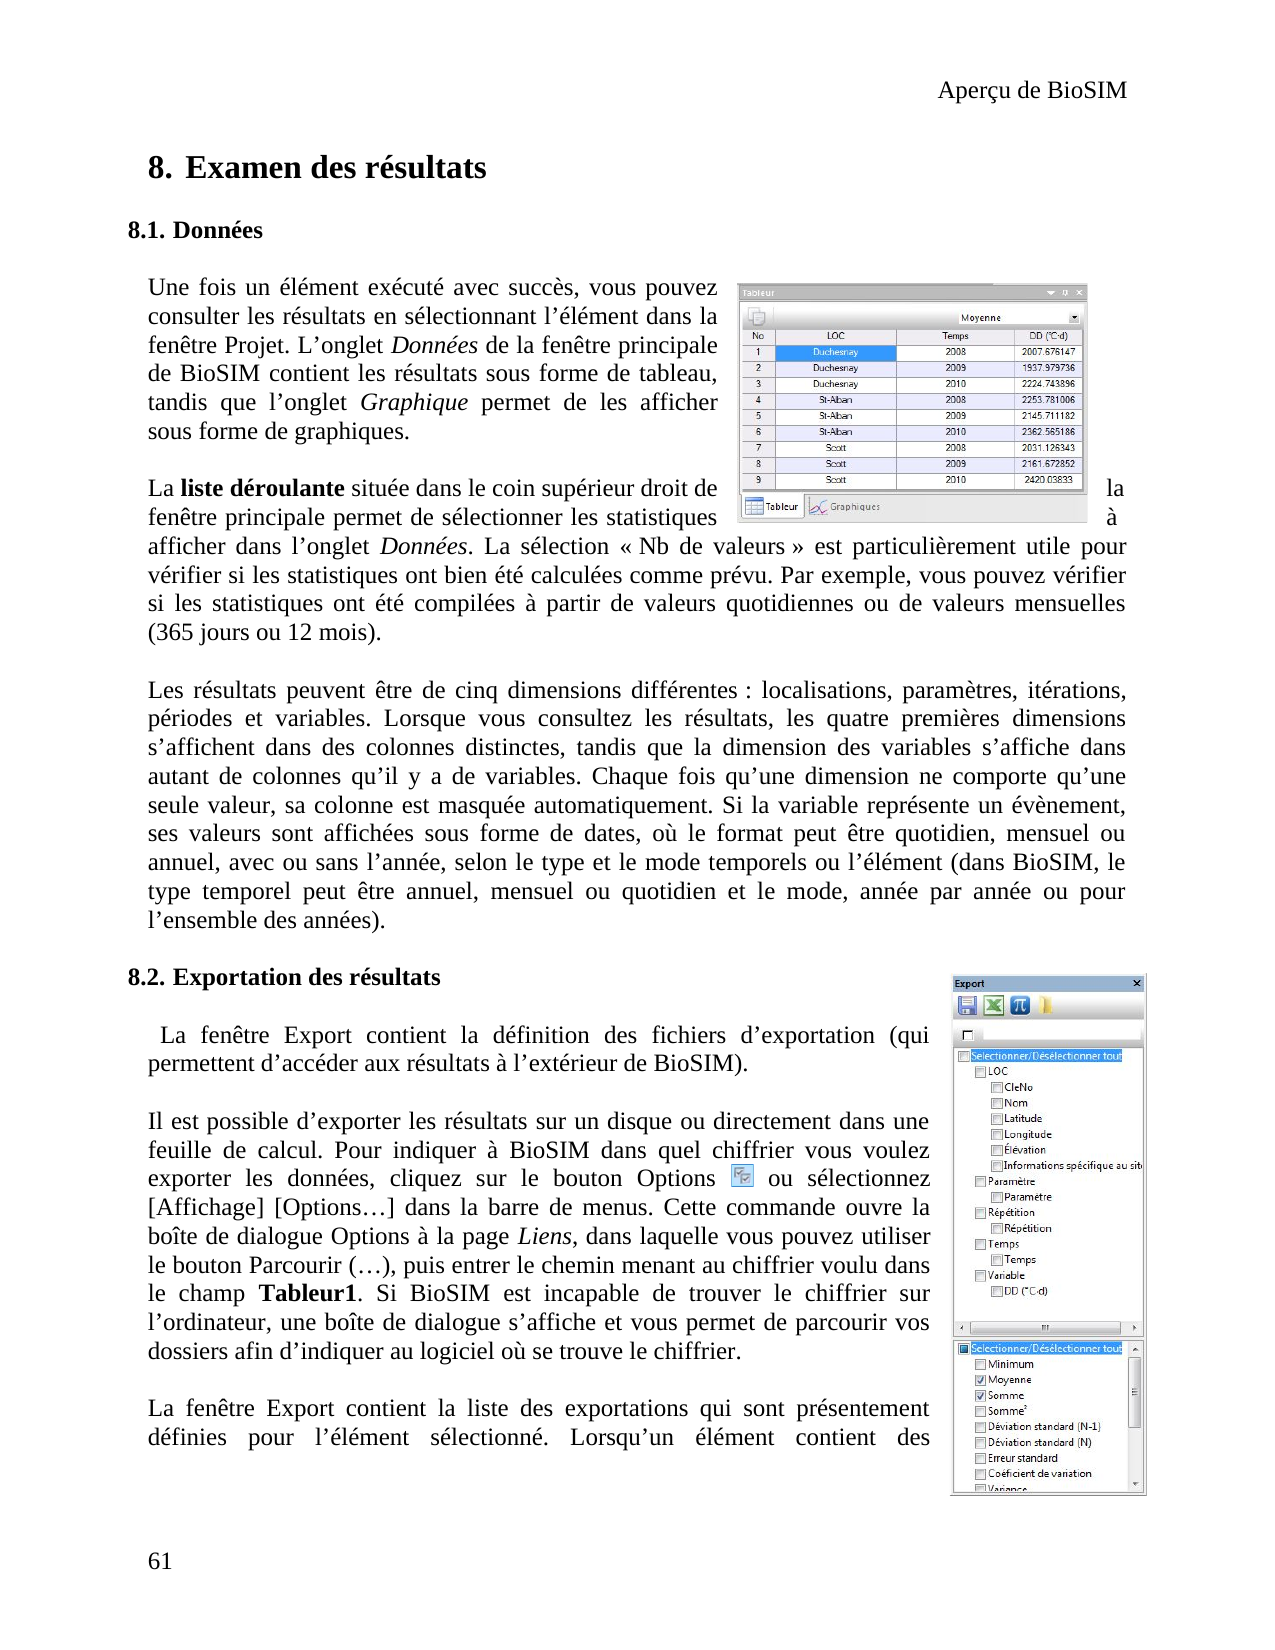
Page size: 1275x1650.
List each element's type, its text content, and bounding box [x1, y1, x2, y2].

text Une fois un élément exécuté avec succès, vous pouvez consulter les résultats en sélectionnant l’élément dans ’onglet Données de la fenêtre principale de BioSIM contient les résultats sous forme de tableau, tandis que l’onglet Graphique permet de les afficher sous forme de graphiques. [148, 272, 1127, 445]
text contient la définition des fichiers d’exportation (qui permettent d’accéder aux résultats à l’extérieur de BioSIM). [148, 1020, 949, 1077]
picture [737, 283, 1088, 523]
picture [731, 1164, 754, 1187]
subtitle Examen des résultats [148, 148, 1127, 186]
text Les résultats peuvent être de cinq dimensions différentes : localisations, paramètres, itérations, périodes et variables. Lorsque vous consultez les résultats, les quatre premières dimensions s’affichent dans des colonnes distinctes, tandis que la dimension des variables s’affiche dans autant de colonnes qu’il y a de variables. Chaque fois qu’une dimension ne comporte qu’une seule valeur, sa colonne est masquée automatiquement. Si la variable représente un évènement, ses valeurs sont affichées sous forme de dates, où le format peut être quotidien, mensuel ou annuel, avec ou sans l’année, selon le type et le mode temporels ou l’élément (dans BioSIM, le type temporel peut être annuel, mensuel ou quotidien et le mode, année par année ou pour l’ensemble des années). [148, 675, 1127, 933]
subtitle Exportation des résultats [128, 962, 1127, 991]
picture [949, 973, 1147, 1496]
text La liste déroulante située dans le coin supérieur droit de la fenêtre principale permet de sélectionner les statistiques à afficher dans l’onglet Données. La sélection « Nb de valeurs » est particulièrement utile pour vérifier si les statistiques ont bien été calculées comme prévu. Par exemple, vous pouvez vérifier si les statistiques ont été compilées à partir de valeurs quotidiennes ou de valeurs mensuelles (365 jours ou 12 mois). [148, 473, 1127, 646]
text Il est possible d’exporter les résultats sur un disque ou directement dans une feuille de calcul. Pour indiquer à BioSIM dans quel chiffrier vous voulez exporter les données, cliquez sur le bouton Options ou sélectionnez [Affichage] [Options…] dans la barre de menus. Cette commande ouvre la boîte de dialogue Options à la page Liens, dans laquelle vous pouvez utiliser le bouton Parcourir (…), puis entrer le chemin menant au chiffrier voulu dans le champ Tableur1. Si BioSIM est incapable de trouver le chiffrier sur l’ordinateur, une boîte de dialogue s’affiche et vous permet de parcourir vos dossiers afin d’indiquer au logiciel où se trouve le chiffrier. [148, 1106, 949, 1365]
subtitle Données [128, 215, 1127, 243]
